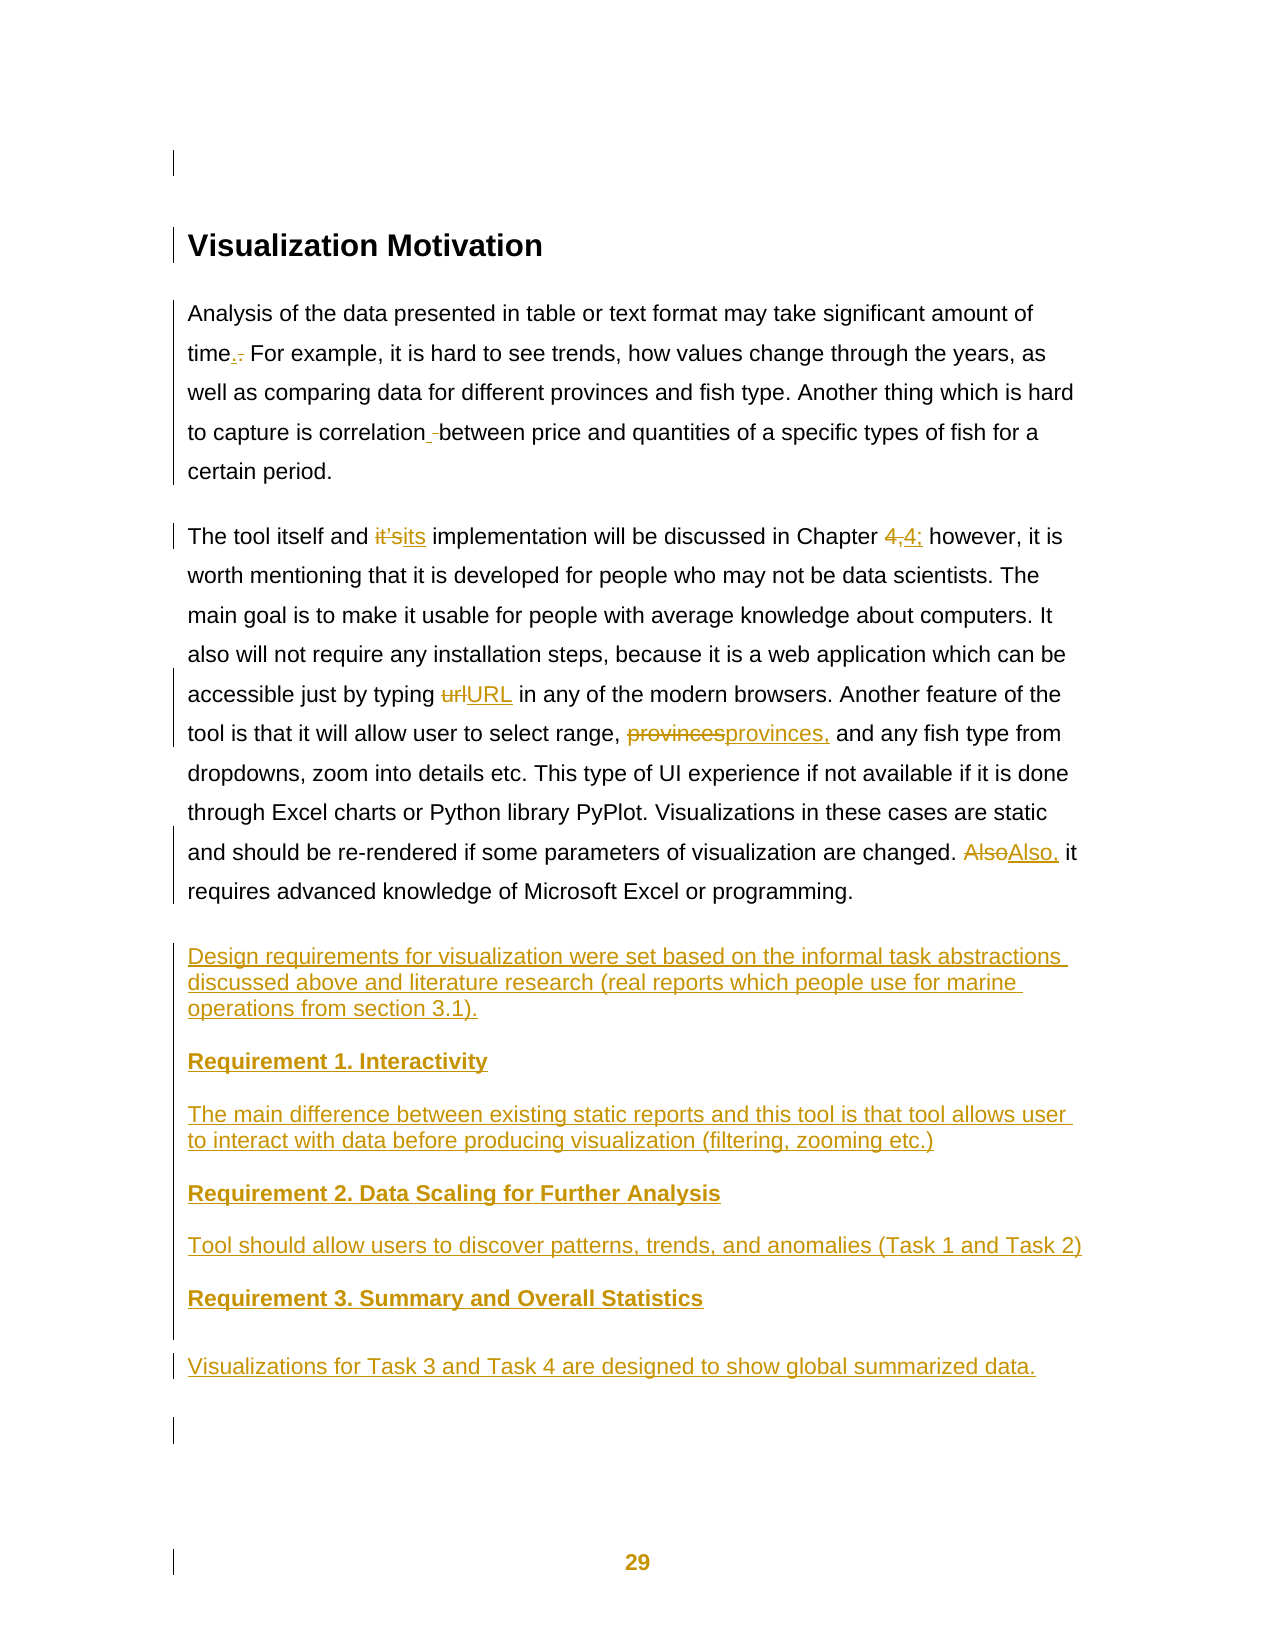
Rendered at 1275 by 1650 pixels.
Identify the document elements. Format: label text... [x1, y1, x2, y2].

text Analysis of the data presented in table or text format may take significant amount of time For example, it is hard to see trends, how values change through the years, as well as comparing data for different provinces and fish type. Another thing which is hard to capture is correlationbetween price and quantities of a specific types of fish for a certain period. [187, 300, 1087, 485]
text The tool itself and implementation will be discussed in Chapter however, it is worth mentioning that it is developed for people who may not be data scientists. The main goal is to make it usable for people with average knowledge about computers. It also will not require any installation steps, because it is a web application which can be accessible just by typing in any of the modern browsers. Another feature of the tool is that it will allow user to select range, and any fish type from dropdowns, zoom into details etc. This type of UI experience if not available if it is done through Excel charts or Python library PyPlot. Visualizations in these cases are static and should be re-rendered if some parameters of visualization are changed. it requires advanced knowledge of Microsoft Excel or programming. [187, 523, 1087, 904]
subtitle Visualization Motivation [187, 227, 1087, 263]
